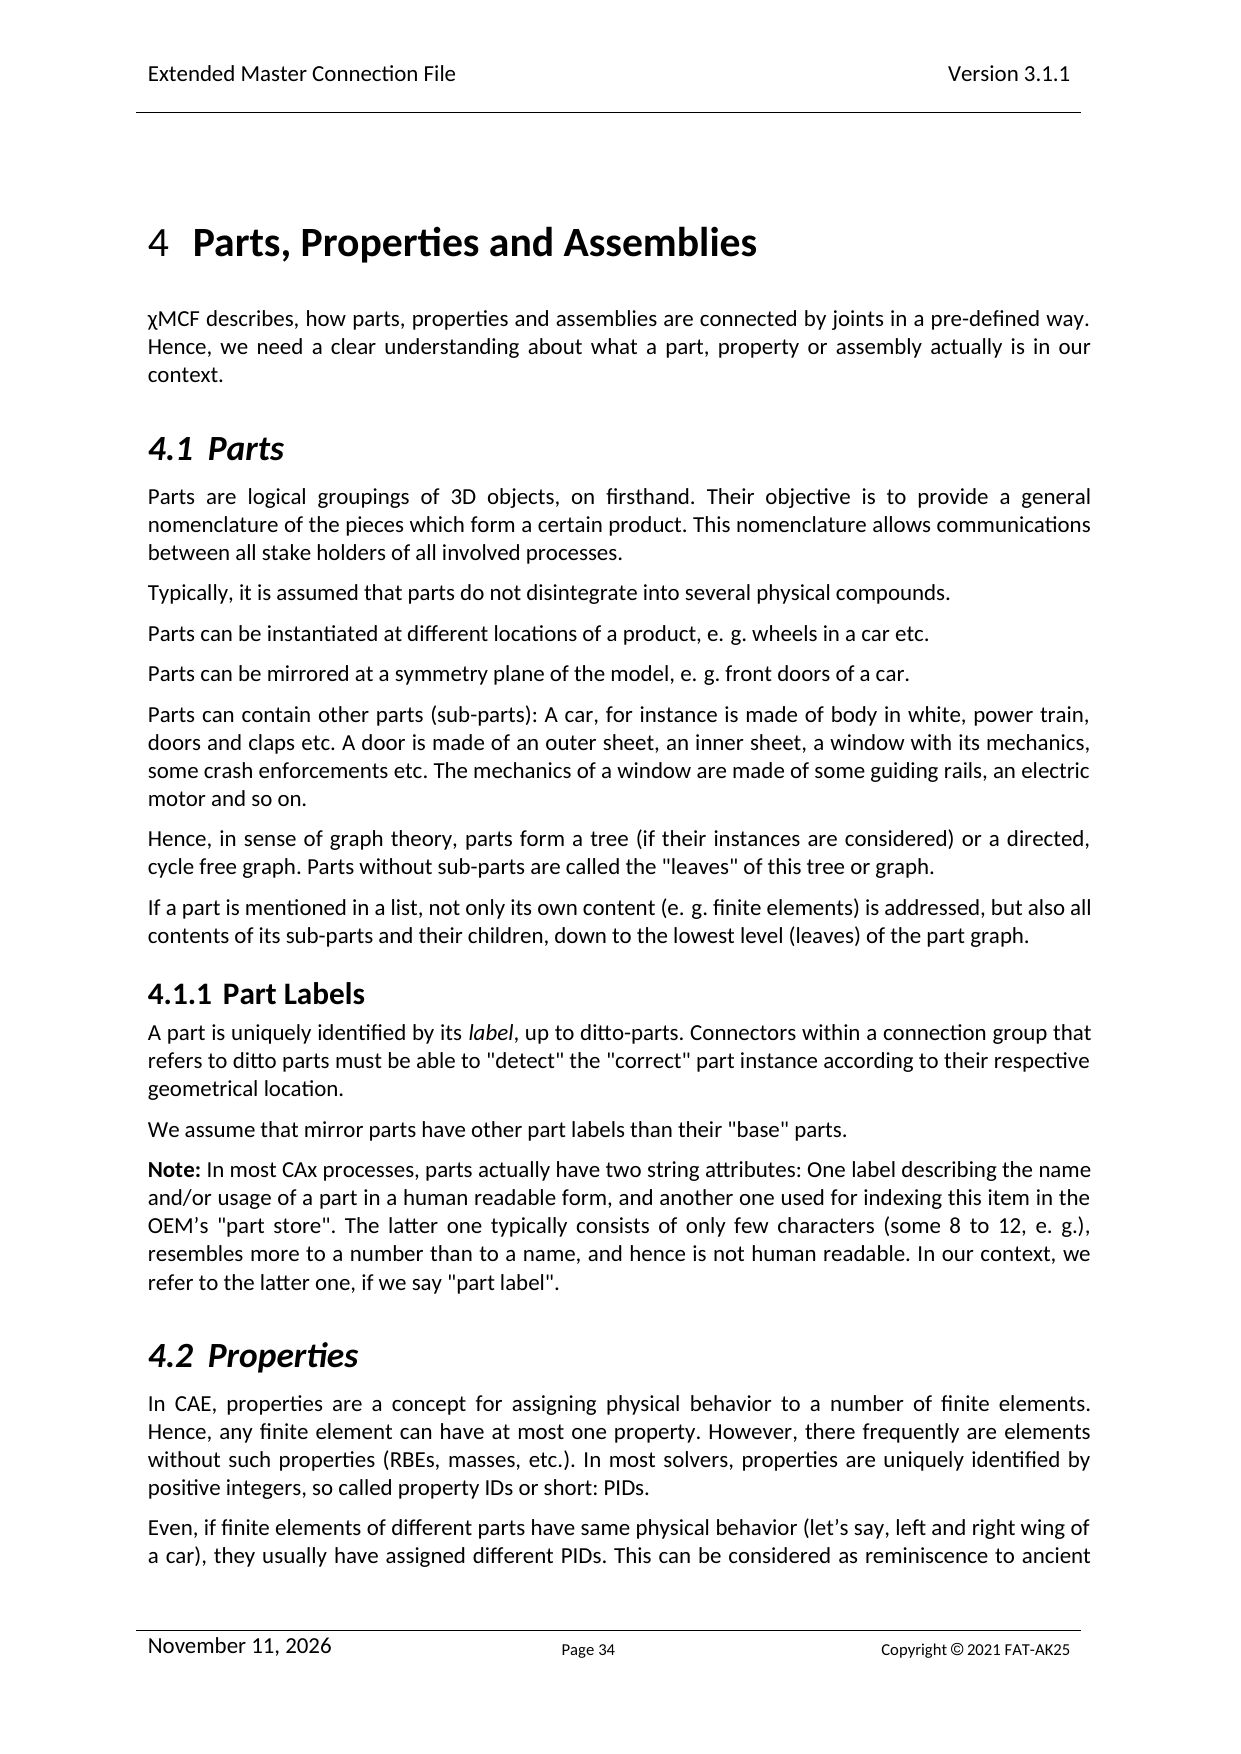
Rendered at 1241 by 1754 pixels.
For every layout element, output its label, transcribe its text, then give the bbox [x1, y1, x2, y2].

subtitle Part Labels [148, 974, 1092, 1012]
text Typically, it is assumed that parts do not disintegrate into several physical compounds. [148, 578, 1092, 606]
subtitle Parts [148, 426, 1092, 469]
subtitle Properties [148, 1333, 1092, 1376]
text Parts are logical groupings of 3D objects, on firsthand. Their objective is to provide a general nomenclature of the pieces which form a certain product. This nomenclature allows communications between all stake holders of all involved processes. [148, 482, 1092, 566]
text A part is uniquely identified by its label, up to ditto-parts. Connectors within a connection group that refers to ditto parts must be able to "detect" the "correct" part instance according to their respective geometrical location. [148, 1018, 1092, 1102]
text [148, 1513, 1092, 1569]
text Parts can contain other parts (sub-parts): A car, for instance is made of body in white, power train, doors and claps etc. A door is made of an outer sheet, an inner sheet, a window with its mechanics, some crash enforcements etc. The mechanics of a window are made of some guiding rails, an electric motor and so on. [148, 700, 1092, 812]
text In CAE, properties are a concept for assigning physical behavior to a number of finite elements. Hence, any finite element can have at most one property. However, there frequently are elements without such properties (RBEs, masses, etc.). In most solvers, properties are uniquely identified by positive integers, so called property IDs or short: PIDs. [148, 1389, 1092, 1501]
text Note: In most CAx processes, parts actually have two string attributes: One label describing the name and/or usage of a part in a human readable form, and another one used for indexing this item in the OEM’s "part store". The latter one typically consists of only few characters (some 8 to 12, e. g.), resembles more to a number than to a name, and hence is not human readable. In our context, we refer to the latter one, if we say "part label". [148, 1156, 1092, 1296]
text If a part is mentioned in a list, not only its own content (e. g. finite elements) is addressed, but also all contents of its sub-parts and their children, down to the lowest level (leaves) of the part graph. [148, 893, 1092, 949]
text Parts can be instantiated at different locations of a product, e. g. wheels in a car etc. [148, 619, 1092, 647]
text χMCF describes, how parts, properties and assemblies are connected by joints in a pre-defined way. Hence, we need a clear understanding about what a part, property or assembly actually is in our context. [148, 304, 1092, 388]
text Hence, in sense of graph theory, parts form a tree (if their instances are considered) or a directed, cycle free graph. Parts without sub-parts are called the "leaves" of this tree or graph. [148, 824, 1092, 881]
text We assume that mirror parts have other part labels than their "base" parts. [148, 1115, 1092, 1143]
subtitle Parts, Properties and Assemblies [148, 216, 1092, 267]
text Parts can be mirrored at a symmetry plane of the model, e. g. front doors of a car. [148, 659, 1092, 687]
